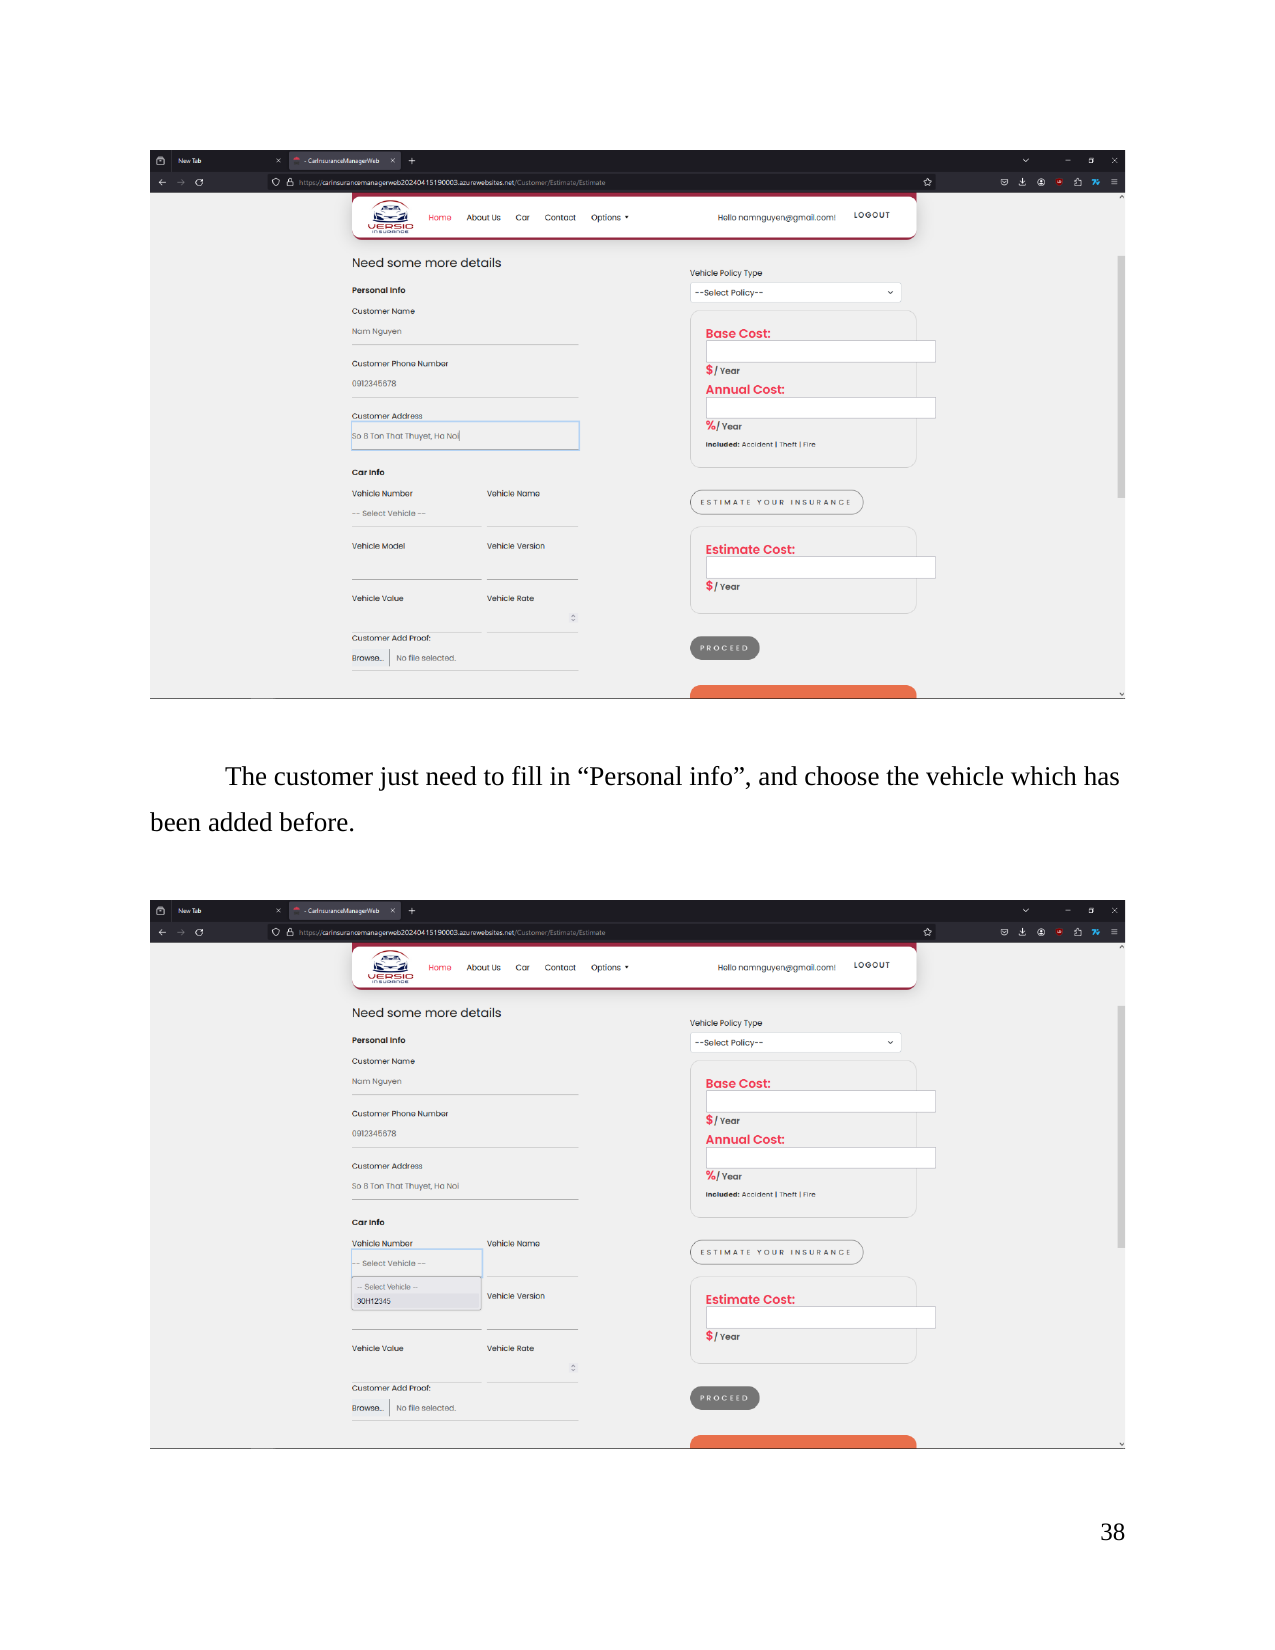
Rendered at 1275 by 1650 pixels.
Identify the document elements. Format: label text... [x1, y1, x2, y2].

picture [150, 900, 1125, 1449]
text The customer just need to fill in “Personal info”, and choose the vehicle which has been added before. [150, 760, 1125, 837]
picture [150, 150, 1125, 699]
